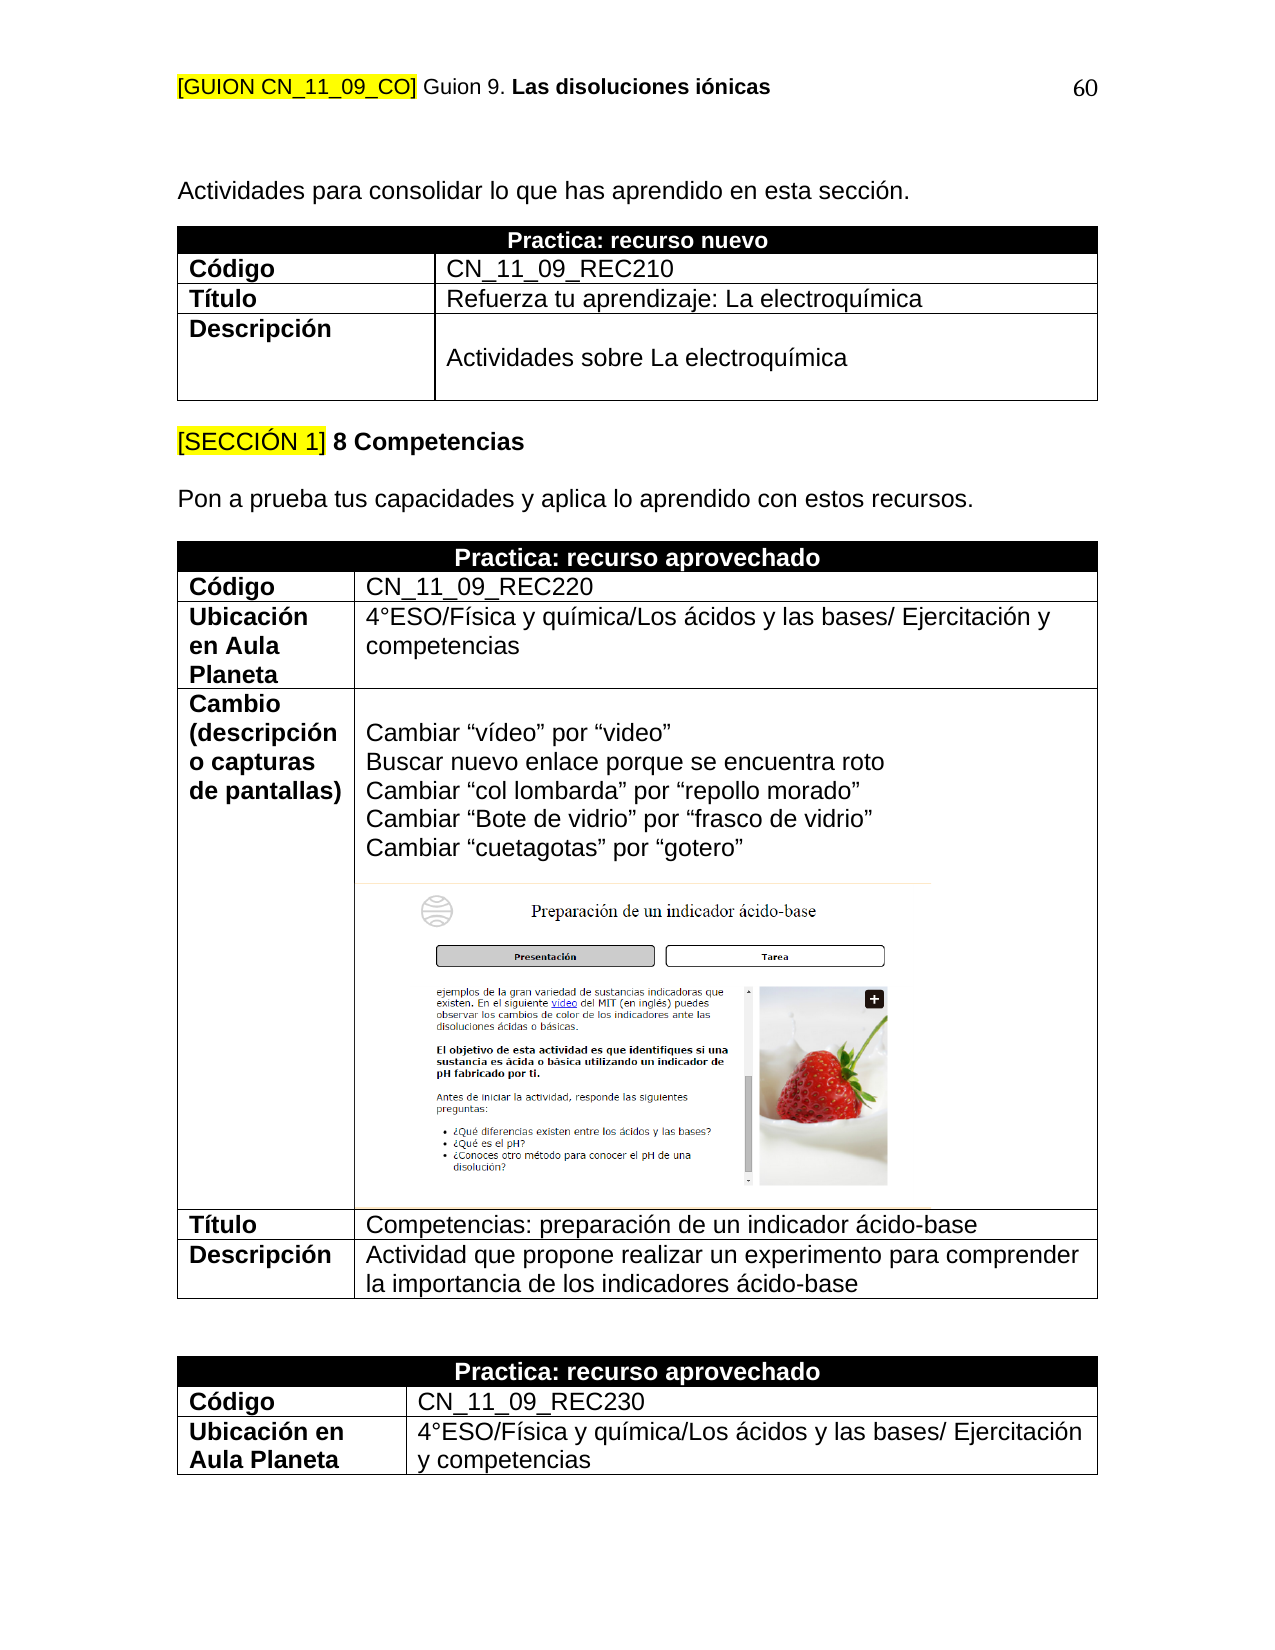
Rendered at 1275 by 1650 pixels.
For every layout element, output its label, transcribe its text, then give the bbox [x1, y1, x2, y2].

table_cell Descripción [178, 314, 434, 400]
table_cell Refuerza tu aprendizaje: La electroquímica [436, 284, 1097, 313]
table_cell CN_11_09_REC220 [355, 572, 1097, 601]
table_cell Cambio (descripción o capturas de pantallas) [178, 689, 354, 1209]
table_cell 4°ESO/Física y química/Los ácidos y las bases/ Ejercitación y competencias [355, 602, 1097, 688]
table_cell Competencias: preparación de un indicador ácido-base [355, 1210, 1097, 1239]
table_cell Código [178, 254, 434, 283]
table_cell Actividades sobre La electroquímica [436, 314, 1097, 400]
table_cell Descripción [178, 1240, 354, 1297]
table_cell Actividad que propone realizar un experimento para comprender la importancia de los indicadores ácido-base [355, 1240, 1097, 1297]
table_cell Título [178, 1210, 354, 1239]
table_header Practica: recurso nuevo [178, 227, 1097, 253]
table_header Practica: recurso aprovechado [178, 543, 1097, 571]
picture [354, 883, 932, 1209]
table_header Practica: recurso aprovechado [178, 1357, 1097, 1386]
table_cell Código [178, 572, 354, 601]
table_cell 4°ESO/Física y química/Los ácidos y las bases/ Ejercitación y competencias [407, 1417, 1097, 1474]
table_cell Código [178, 1387, 406, 1416]
table_cell CN_11_09_REC230 [407, 1387, 1097, 1416]
table_cell Título [178, 284, 434, 313]
table_cell Ubicación en Aula Planeta [178, 1417, 406, 1474]
table_cell Ubicación en Aula Planeta [178, 602, 354, 688]
table_cell CN_11_09_REC210 [436, 254, 1097, 283]
table_cell Cambiar “vídeo” por “video” Buscar nuevo enlace porque se encuentra roto Cambiar “col lombarda” por “repollo morado” Cambiar “Bote de vidrio” por “frasco de vidrio” Cambiar “cuetagotas” por “gotero” [355, 689, 1097, 1209]
text Actividades para consolidar lo que has aprendido en esta sección. [177, 176, 1098, 205]
text [SECCIÓN 1] 8 Competencias [326, 426, 1098, 455]
text Pon a prueba tus capacidades y aplica lo aprendido con estos recursos. [177, 484, 1098, 513]
